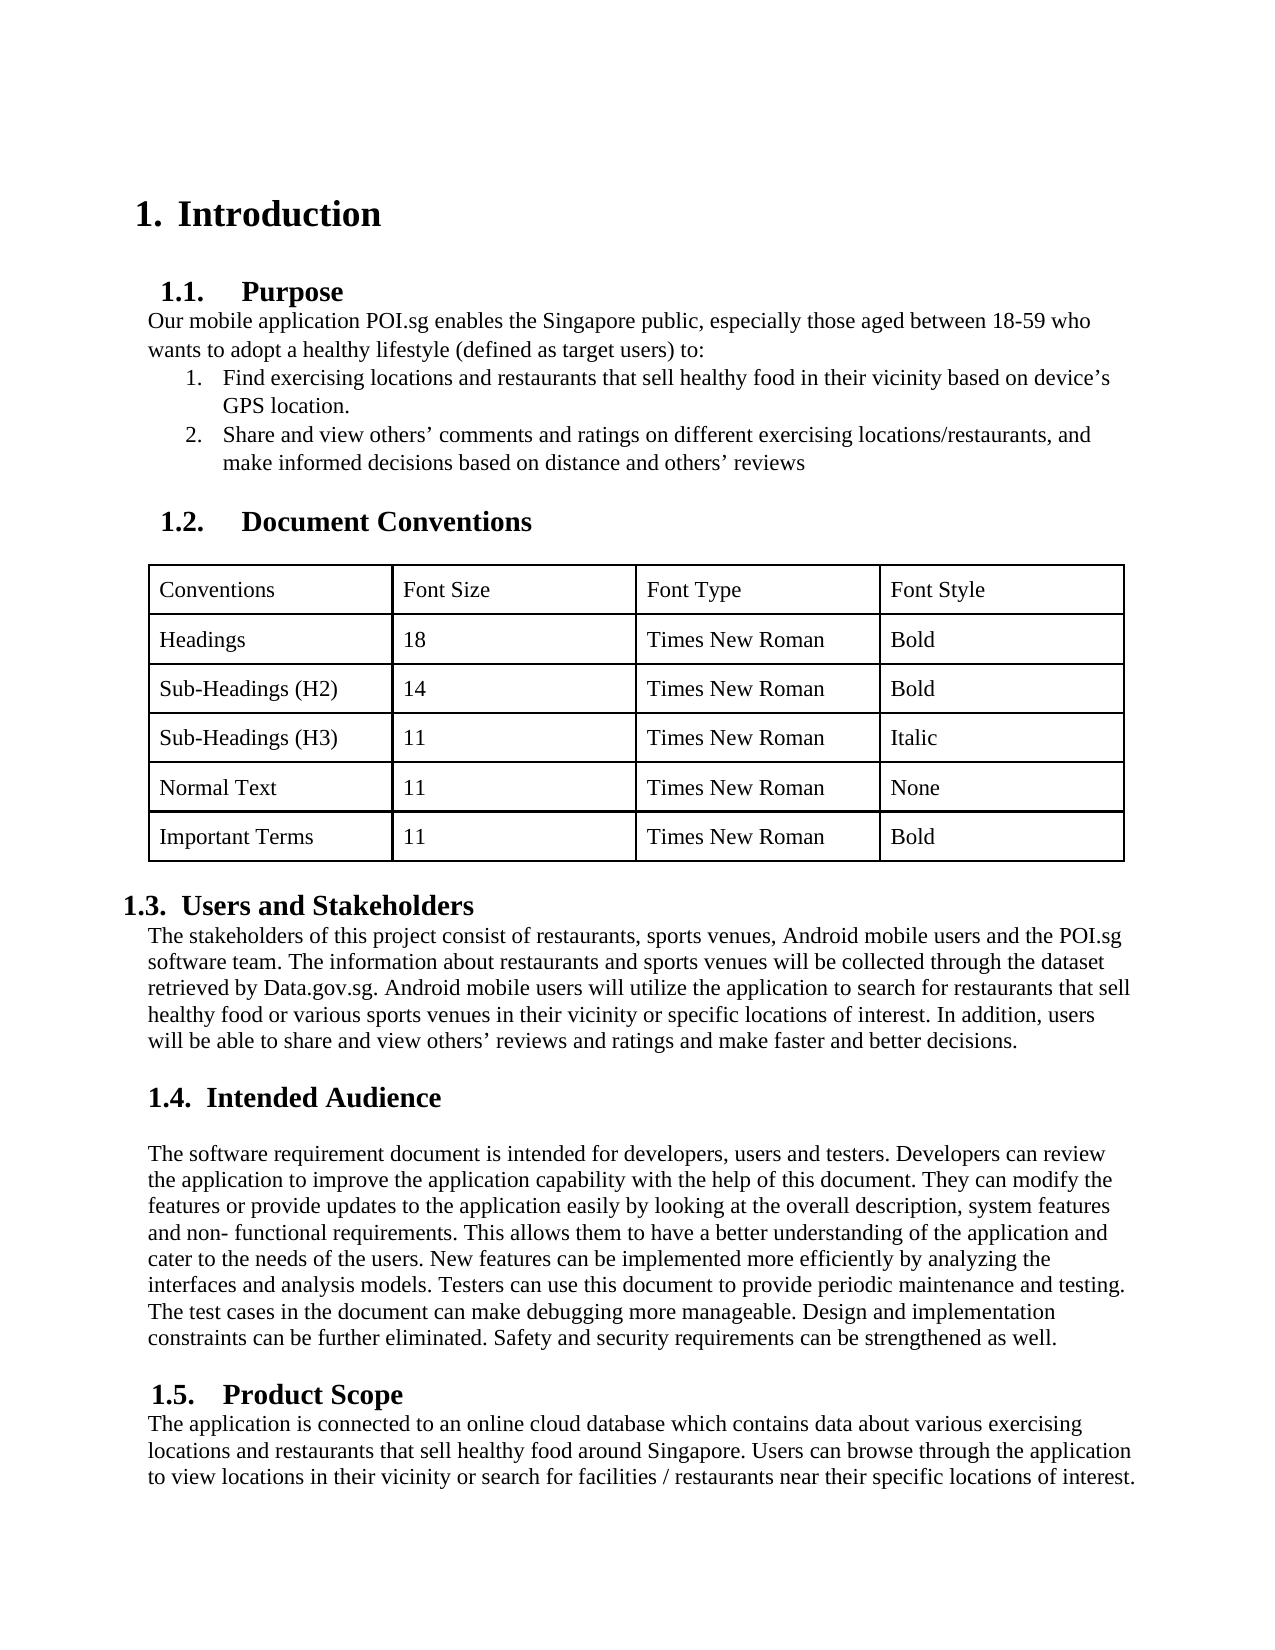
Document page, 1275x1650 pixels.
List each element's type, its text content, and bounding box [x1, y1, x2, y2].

text The software requirement document is intended for developers, users and testers. Developers can review the application to improve the application capability with the help of this document. They can modify the features or provide updates to the application easily by looking at the overall description, system features and non- functional requirements. This allows them to have a better understanding of the application and cater to the needs of the users. New features can be implemented more efficiently by analyzing the interfaces and analysis models. Testers can use this document to provide periodic maintenance and testing. The test cases in the document can make debugging more manageable. Design and implementation constraints can be further eliminated. Safety and security requirements can be strengthened as well. [148, 1140, 1137, 1351]
table_cell 11 [394, 763, 635, 810]
table_cell 14 [394, 665, 635, 712]
table_cell Times New Roman [637, 714, 879, 761]
table_cell Bold [881, 665, 1123, 712]
text Our mobile application POI.sg enables the Singapore public, especially those aged between 18-59 who wants to adopt a healthy lifestyle (defined as target users) to: [148, 307, 1137, 362]
table_cell Sub-Headings (H2) [150, 665, 391, 712]
list Find exercising locations and restaurants that sell healthy food in their vicinity based on device’s GPS location. [185, 364, 1137, 419]
table_cell Times New Roman [637, 763, 879, 810]
table_header Font Size [394, 566, 635, 613]
table_header Font Type [637, 566, 879, 613]
text 1.4. Intended Audience [148, 1080, 1137, 1113]
table_cell Normal Text [150, 763, 391, 810]
table_cell Times New Roman [637, 813, 879, 860]
table_cell Bold [881, 615, 1123, 663]
table_cell Times New Roman [637, 615, 879, 663]
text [148, 1410, 1137, 1489]
table_cell Times New Roman [637, 665, 879, 712]
text The stakeholders of this project consist of restaurants, sports venues, Android mobile users and the POI.sg software team. The information about restaurants and sports venues will be collected through the dataset retrieved by Data.gov.sg. Android mobile users will utilize the application to search for restaurants that sell healthy food or various sports venues in their vicinity or specific locations of interest. In addition, users will be able to share and view others’ reviews and ratings and make faster and better decisions. [148, 922, 1137, 1053]
table_header Font Style [881, 566, 1123, 613]
subtitle Introduction [162, 192, 1137, 235]
table_cell 18 [394, 615, 635, 663]
table_cell None [881, 763, 1123, 810]
list Share and view others’ comments and ratings on different exercising locations/restaurants, and make informed decisions based on distance and others’ reviews [185, 421, 1137, 476]
table_cell 11 [394, 714, 635, 761]
subtitle Document Conventions [204, 504, 1137, 538]
table_cell Headings [150, 615, 391, 663]
table_cell Italic [881, 714, 1123, 761]
subtitle 1.3. Users and Stakeholders [123, 888, 1137, 922]
table_cell Important Terms [150, 813, 391, 860]
subtitle Purpose [204, 274, 1137, 307]
table_header Conventions [150, 566, 391, 613]
table_cell 11 [394, 813, 635, 860]
table_cell Bold [881, 813, 1123, 860]
subtitle 1.5. Product Scope [129, 1377, 1137, 1410]
table_cell Sub-Headings (H3) [150, 714, 391, 761]
